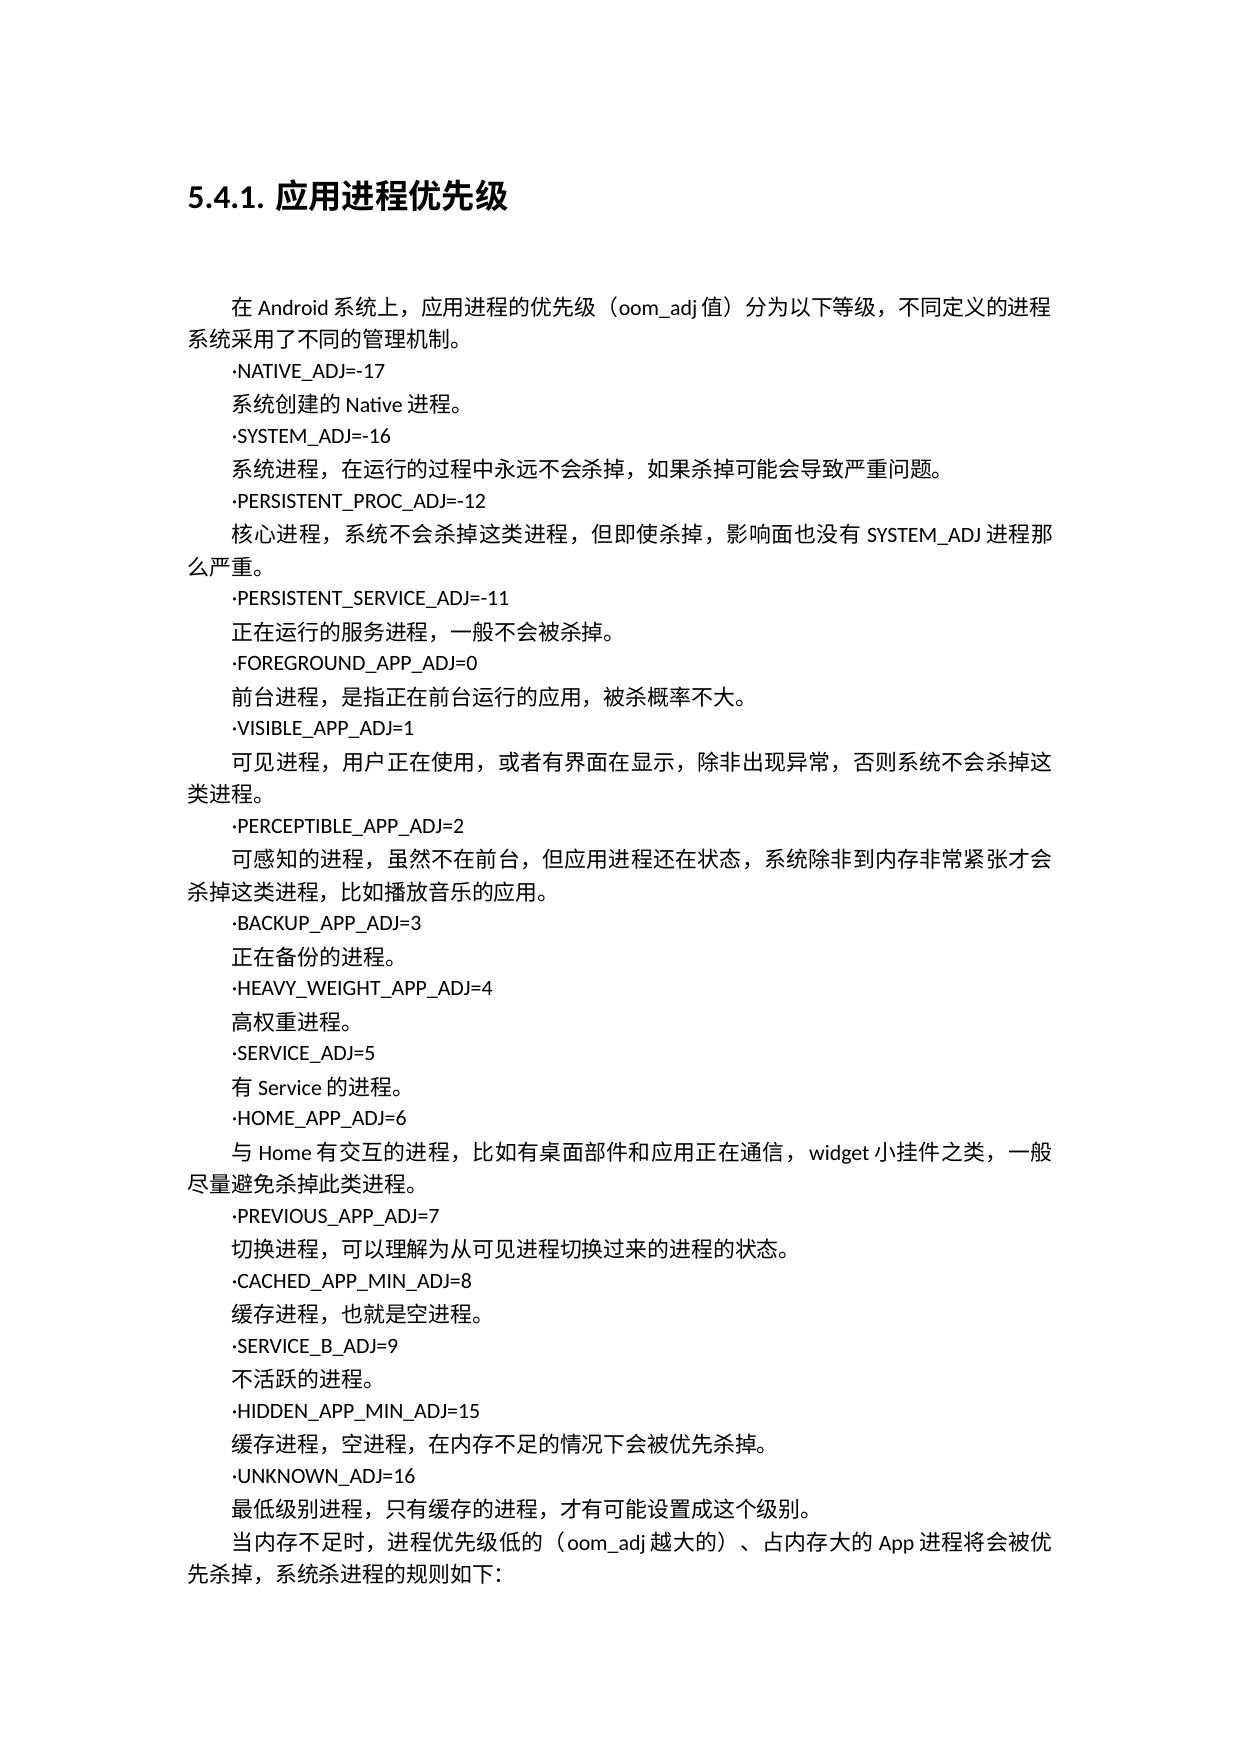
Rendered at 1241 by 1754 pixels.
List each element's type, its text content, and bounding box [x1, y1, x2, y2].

text ·CACHED_APP_MIN_ADJ=8 [187, 1264, 1053, 1297]
subtitle 应用进程优先级 [187, 162, 1053, 227]
text ·FOREGROUND_APP_ADJ=0 [187, 647, 1053, 679]
text ·NATIVE_ADJ=-17 [187, 354, 1053, 387]
text ·HOME_APP_ADJ=6 [187, 1102, 1053, 1134]
text ·SERVICE_B_ADJ=9 [187, 1329, 1053, 1362]
text ·PERSISTENT_SERVICE_ADJ=-11 [187, 582, 1053, 614]
text 与Home有交互的进程，比如有桌面部件和应用正在通信，widget小挂件之类，一般尽量避免杀掉此类进程。 [187, 1134, 1053, 1199]
text ·SERVICE_ADJ=5 [187, 1037, 1053, 1069]
text 不活跃的进程。 [187, 1362, 1053, 1394]
text 可感知的进程，虽然不在前台，但应用进程还在状态，系统除非到内存非常紧张才会杀掉这类进程，比如播放音乐的应用。 [187, 842, 1053, 907]
text 前台进程，是指正在前台运行的应用，被杀概率不大。 [187, 679, 1053, 712]
text 有Service的进程。 [187, 1069, 1053, 1102]
text 当内存不足时，进程优先级低的（oom_adj越大的）、占内存大的App进程将会被优先杀掉，系统杀进程的规则如下： [187, 1524, 1053, 1589]
text ·HIDDEN_APP_MIN_ADJ=15 [187, 1394, 1053, 1427]
text 在Android系统上，应用进程的优先级（oom_adj值）分为以下等级，不同定义的进程系统采用了不同的管理机制。 [187, 289, 1053, 354]
text ·VISIBLE_APP_ADJ=1 [187, 712, 1053, 744]
text ·PERCEPTIBLE_APP_ADJ=2 [187, 809, 1053, 842]
text 最低级别进程，只有缓存的进程，才有可能设置成这个级别。 [187, 1492, 1053, 1524]
text 可见进程，用户正在使用，或者有界面在显示，除非出现异常，否则系统不会杀掉这类进程。 [187, 744, 1053, 809]
text ·PERSISTENT_PROC_ADJ=-12 [187, 484, 1053, 517]
text 切换进程，可以理解为从可见进程切换过来的进程的状态。 [187, 1232, 1053, 1264]
text 缓存进程，也就是空进程。 [187, 1297, 1053, 1329]
text 正在运行的服务进程，一般不会被杀掉。 [187, 614, 1053, 647]
text ·SYSTEM_ADJ=-16 [187, 419, 1053, 452]
text ·HEAVY_WEIGHT_APP_ADJ=4 [187, 972, 1053, 1004]
text 核心进程，系统不会杀掉这类进程，但即使杀掉，影响面也没有SYSTEM_ADJ进程那么严重。 [187, 517, 1053, 582]
text 高权重进程。 [187, 1004, 1053, 1037]
text 正在备份的进程。 [187, 939, 1053, 972]
text ·BACKUP_APP_ADJ=3 [187, 907, 1053, 939]
text ·PREVIOUS_APP_ADJ=7 [187, 1199, 1053, 1232]
text 系统进程，在运行的过程中永远不会杀掉，如果杀掉可能会导致严重问题。 [187, 452, 1053, 484]
text ·UNKNOWN_ADJ=16 [187, 1459, 1053, 1492]
text 系统创建的Native进程。 [187, 387, 1053, 419]
text 缓存进程，空进程，在内存不足的情况下会被优先杀掉。 [187, 1427, 1053, 1459]
